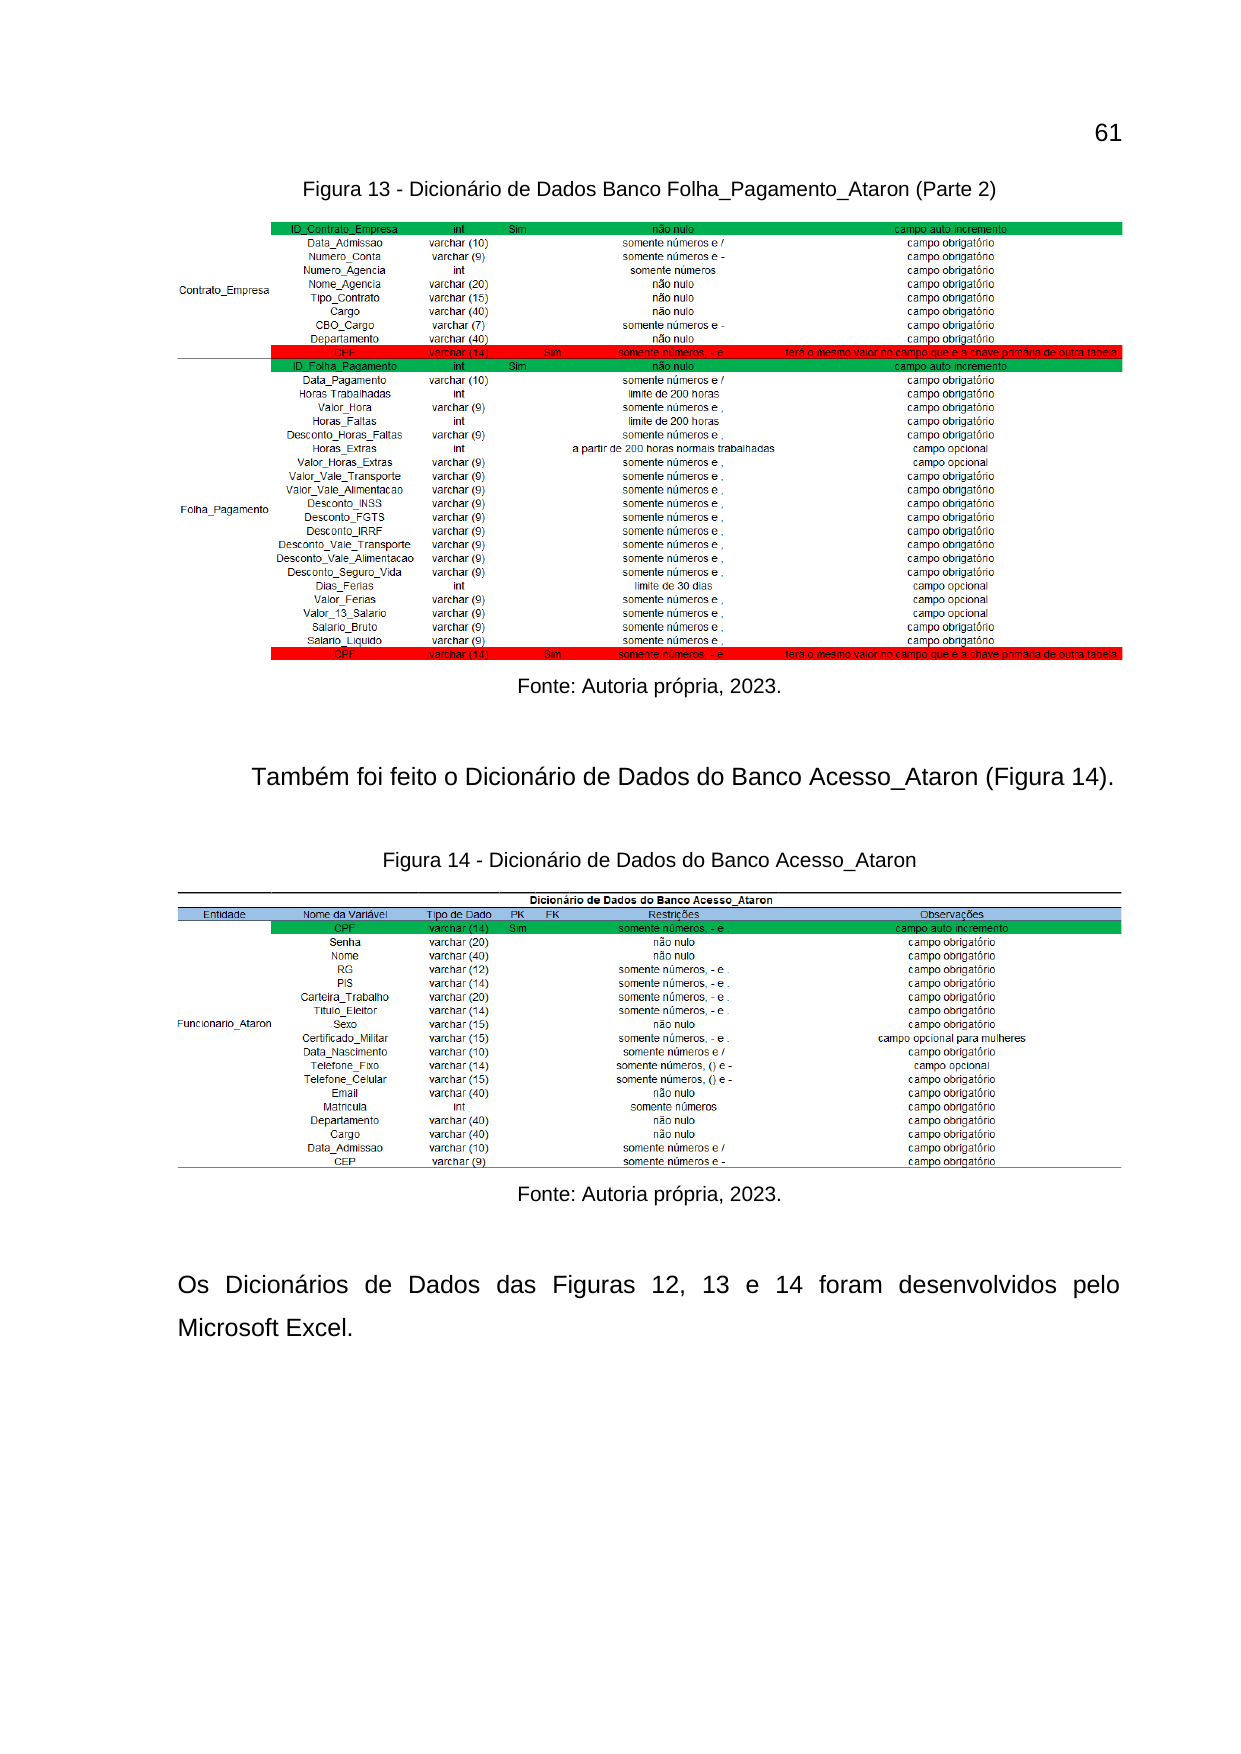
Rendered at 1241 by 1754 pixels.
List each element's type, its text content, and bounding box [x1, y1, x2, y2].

text Figura 13 - Dicionário de Dados Banco Folha_Pagamento_Ataron (Parte 2) [177, 177, 1122, 201]
picture [177, 222, 1123, 660]
text Fonte: Autoria própria, 2023. [177, 674, 1122, 698]
text Figura 14 - Dicionário de Dados do Banco Acesso_Ataron [177, 848, 1122, 872]
text Também foi feito o Dicionário de Dados do Banco Acesso_Ataron (Figura 14). [177, 762, 1122, 791]
picture [177, 892, 1122, 1168]
text Fonte: Autoria própria, 2023. [177, 1182, 1122, 1206]
text Os Dicionários de Dados das Figuras 12, 13 e 14 foram desenvolvidos pelo Microsoft Excel. [177, 1270, 1122, 1342]
